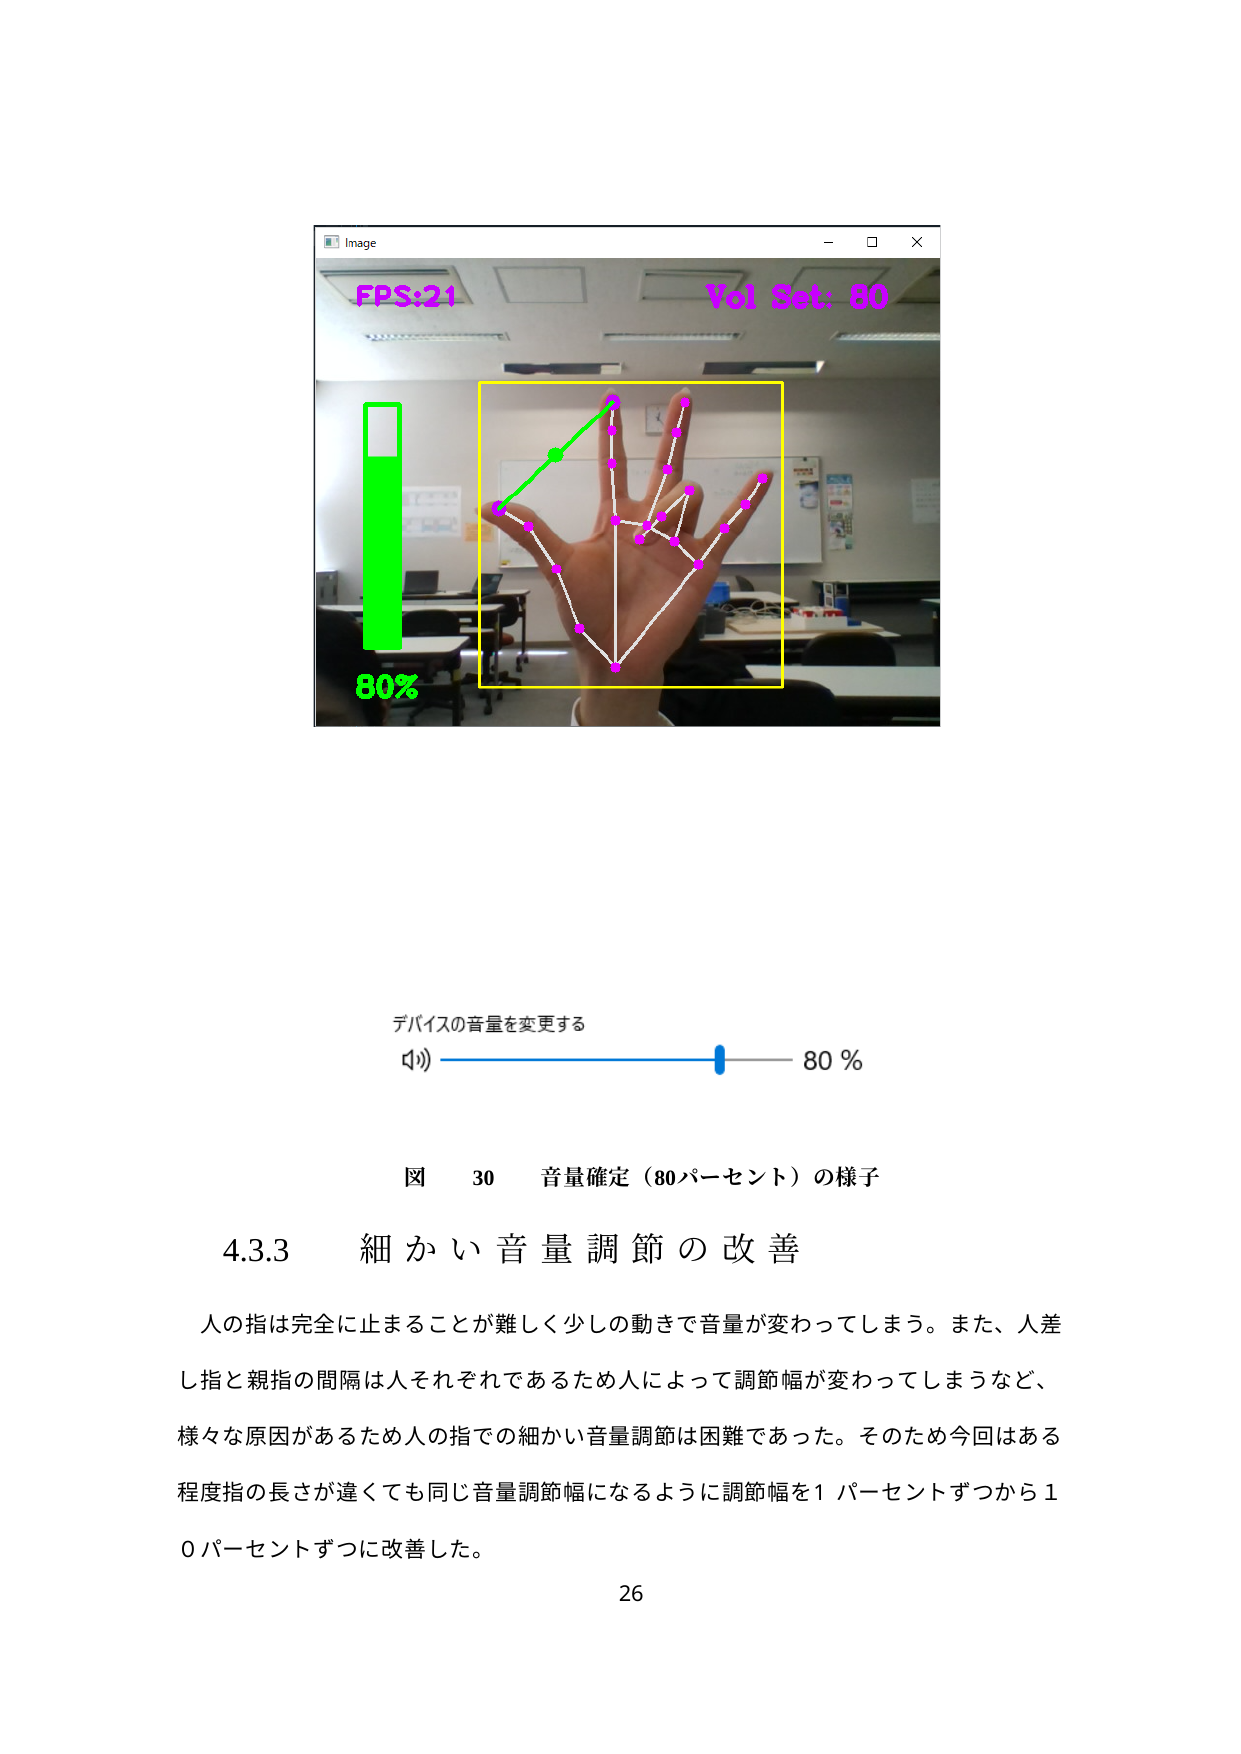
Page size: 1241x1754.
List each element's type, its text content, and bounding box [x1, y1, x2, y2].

subtitle 細かい音量調節の改善 [222, 1210, 1063, 1285]
text 音量確定（80パーセント）の様子 [197, 1157, 1063, 1194]
picture [313, 225, 941, 727]
picture [370, 1002, 876, 1094]
text 人の指は完全に止まることが難しく少しの動きで音量が変わってしまう。また、人差し指と親指の間隔は人それぞれであるため人によって調節幅が変わってしまうなど、様々な原因があるため人の指での細かい音量調節は困難であった。そのため今回はある程度指の長さが違くても同じ音量調節幅になるように調節幅を1パーセントずつから１０パーセントずつに改善した。 [177, 1304, 1063, 1566]
